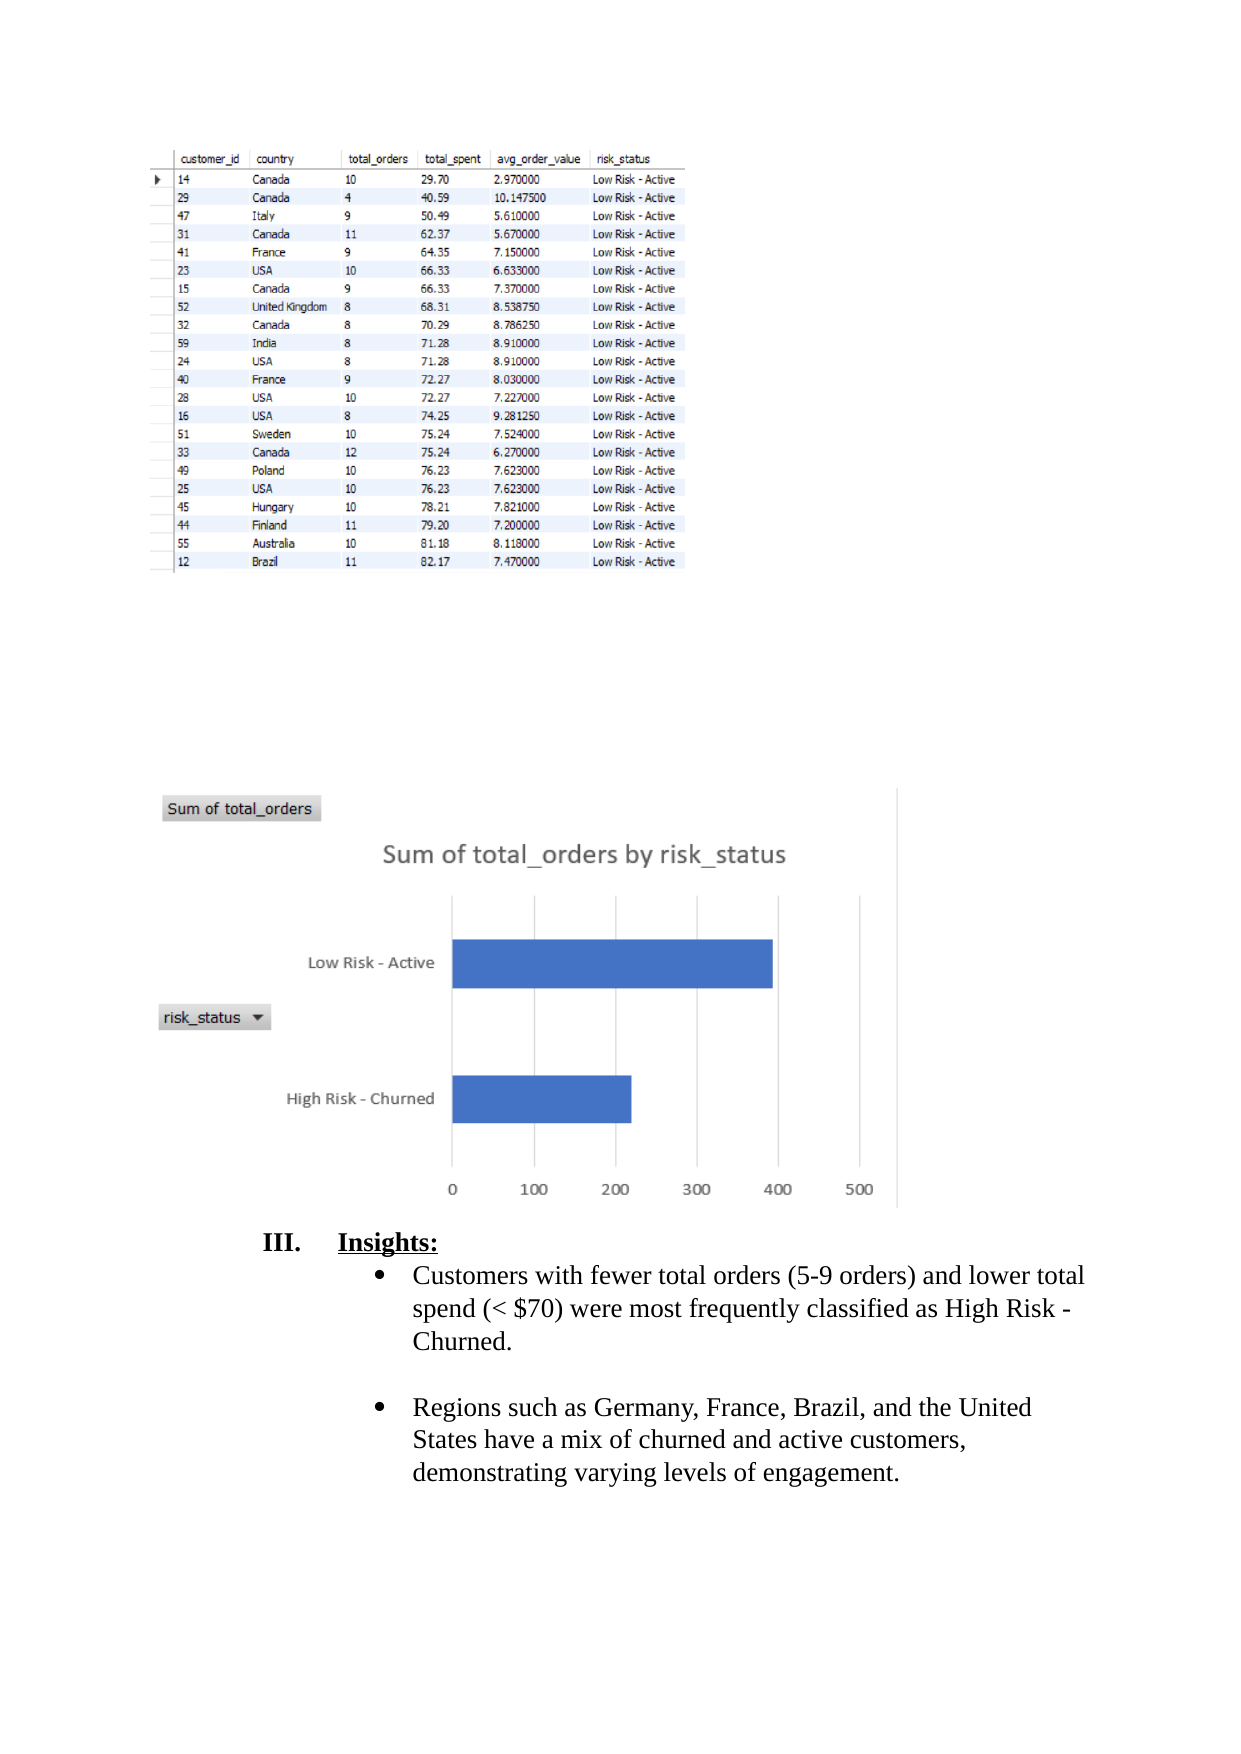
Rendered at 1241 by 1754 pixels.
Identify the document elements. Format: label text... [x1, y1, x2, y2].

picture [150, 788, 898, 1208]
list Regions such as Germany, France, Brazil, and the United States have a mix of churned and active customers, demonstrating varying levels of engagement. [375, 1391, 1090, 1488]
picture [150, 150, 685, 573]
list Customers with fewer total orders (5-9 orders) and lower total spend (< $70) were most frequently classified as High Risk - Churned. [375, 1259, 1090, 1356]
list Insights: [262, 1226, 1090, 1257]
